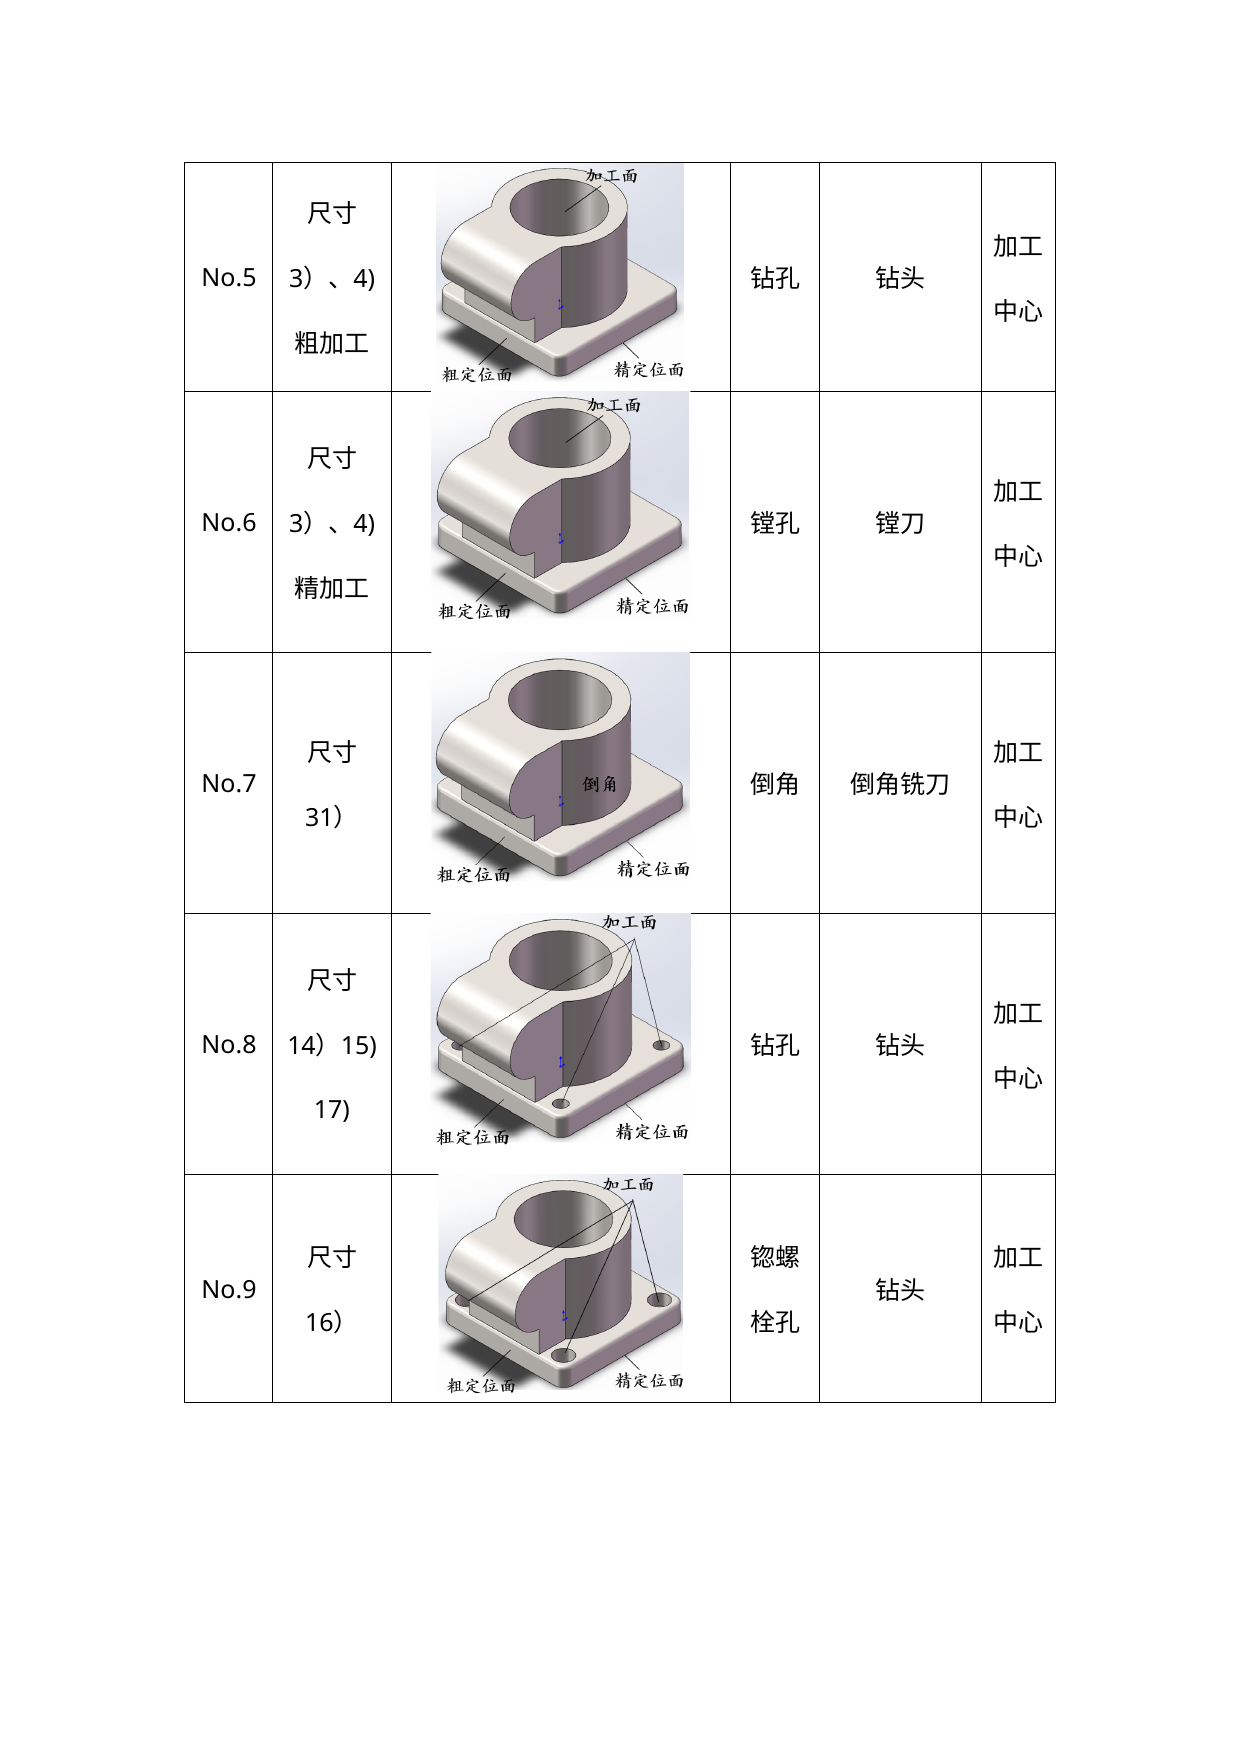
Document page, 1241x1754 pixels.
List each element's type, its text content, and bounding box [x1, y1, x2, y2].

table_cell 加工中心 [982, 1175, 1055, 1402]
picture [431, 652, 691, 884]
table_cell 钻孔 [731, 914, 819, 1174]
table_cell No.5 [185, 163, 272, 391]
picture [430, 913, 691, 1148]
table_cell 倒角铣刀 [820, 653, 981, 913]
table_cell No.8 [185, 914, 272, 1174]
table_cell No.9 [185, 1175, 272, 1402]
table_cell 尺寸3）、4) 粗加工 [273, 163, 391, 391]
picture [431, 391, 691, 623]
table_cell 加工中心 [982, 914, 1055, 1174]
table_cell 尺寸3）、4) 精加工 [273, 392, 391, 652]
table_cell 镗刀 [820, 392, 981, 652]
table_cell 钻头 [820, 1175, 981, 1402]
table_cell 钻孔 [731, 163, 819, 391]
table_cell [392, 653, 730, 913]
table_cell 钻头 [820, 163, 981, 391]
table_cell 尺寸31） [273, 653, 391, 913]
table_cell 镗孔 [731, 392, 819, 652]
table_cell [392, 392, 730, 652]
table_cell [392, 914, 730, 1174]
table_cell 加工中心 [982, 163, 1055, 391]
table_cell [392, 1175, 730, 1402]
table_cell 倒角 [731, 653, 819, 913]
table_cell 尺寸16） [273, 1175, 391, 1402]
table_cell No.7 [185, 653, 272, 913]
table_cell No.6 [185, 392, 272, 652]
table_cell [392, 163, 730, 391]
table_cell 钻头 [820, 914, 981, 1174]
table_cell 锪螺栓孔 [731, 1175, 819, 1402]
picture [436, 163, 686, 386]
table_cell 加工中心 [982, 653, 1055, 913]
table_cell 尺寸14）15) 17) [273, 914, 391, 1174]
table_cell 加工中心 [982, 392, 1055, 652]
picture [438, 1174, 684, 1394]
